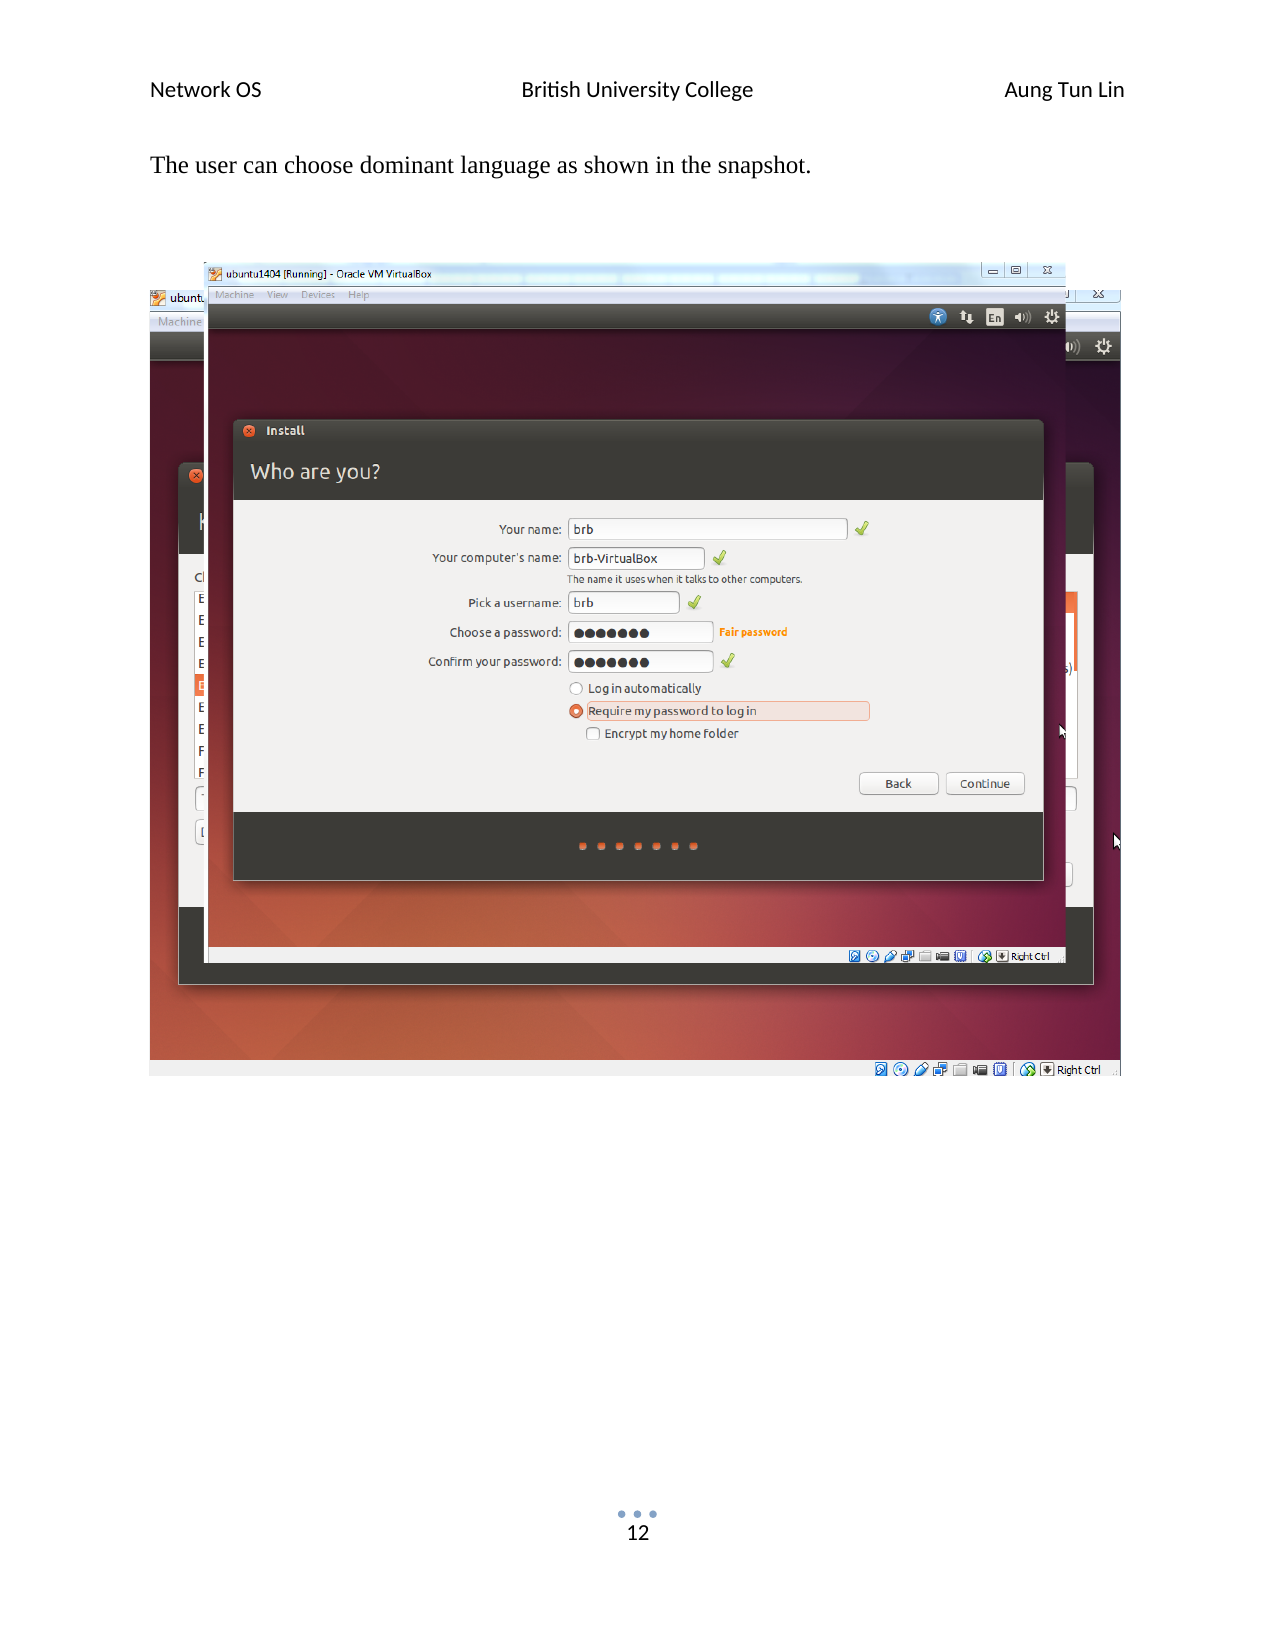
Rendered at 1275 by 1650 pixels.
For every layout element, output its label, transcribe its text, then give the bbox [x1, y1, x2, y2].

text The user can choose dominant language as shown in the snapshot. [150, 150, 1125, 179]
picture [148, 262, 1121, 1074]
